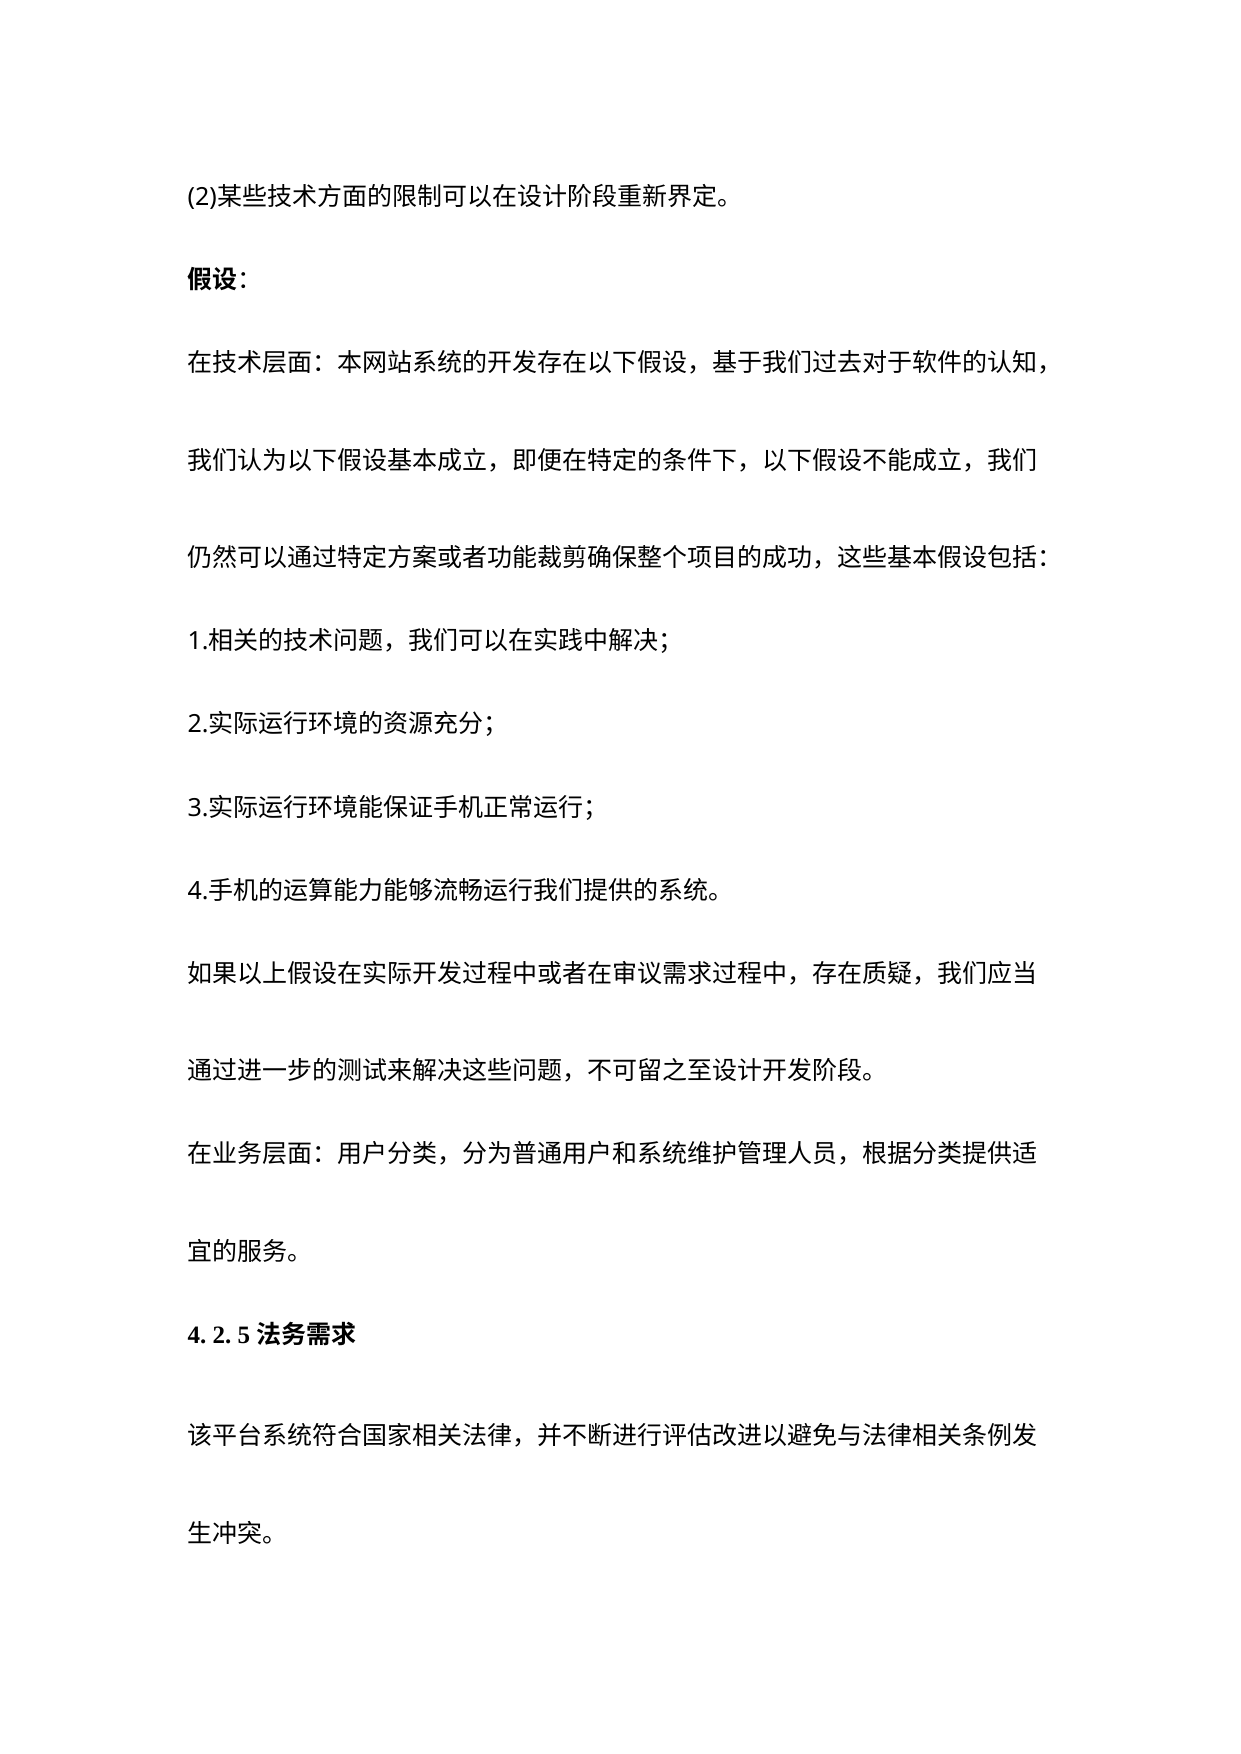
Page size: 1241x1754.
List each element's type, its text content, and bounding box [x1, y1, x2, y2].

text 4. 2. 5 法务需求 [187, 1300, 1053, 1365]
text 在业务层面：用户分类，分为普通用户和系统维护管理人员，根据分类提供适宜的服务。 [187, 1119, 1053, 1282]
text 在技术层面：本网站系统的开发存在以下假设，基于我们过去对于软件的认知，我们认为以下假设基本成立，即便在特定的条件下，以下假设不能成立，我们仍然可以通过特定方案或者功能裁剪确保整个项目的成功，这些基本假设包括： [187, 328, 1053, 588]
list 实际运行环境能保证手机正常运行； [187, 773, 1053, 838]
text 如果以上假设在实际开发过程中或者在审议需求过程中，存在质疑，我们应当通过进一步的测试来解决这些问题，不可留之至设计开发阶段。 [187, 939, 1053, 1101]
text 假设： [187, 245, 1053, 310]
list 手机的运算能力能够流畅运行我们提供的系统。 [187, 856, 1053, 921]
list 相关的技术问题，我们可以在实践中解决； [187, 606, 1053, 671]
text 该平台系统符合国家相关法律，并不断进行评估改进以避免与法律相关条例发生冲突。 [187, 1401, 1053, 1564]
list 某些技术方面的限制可以在设计阶段重新界定。 [187, 162, 1053, 227]
list 实际运行环境的资源充分； [187, 689, 1053, 754]
